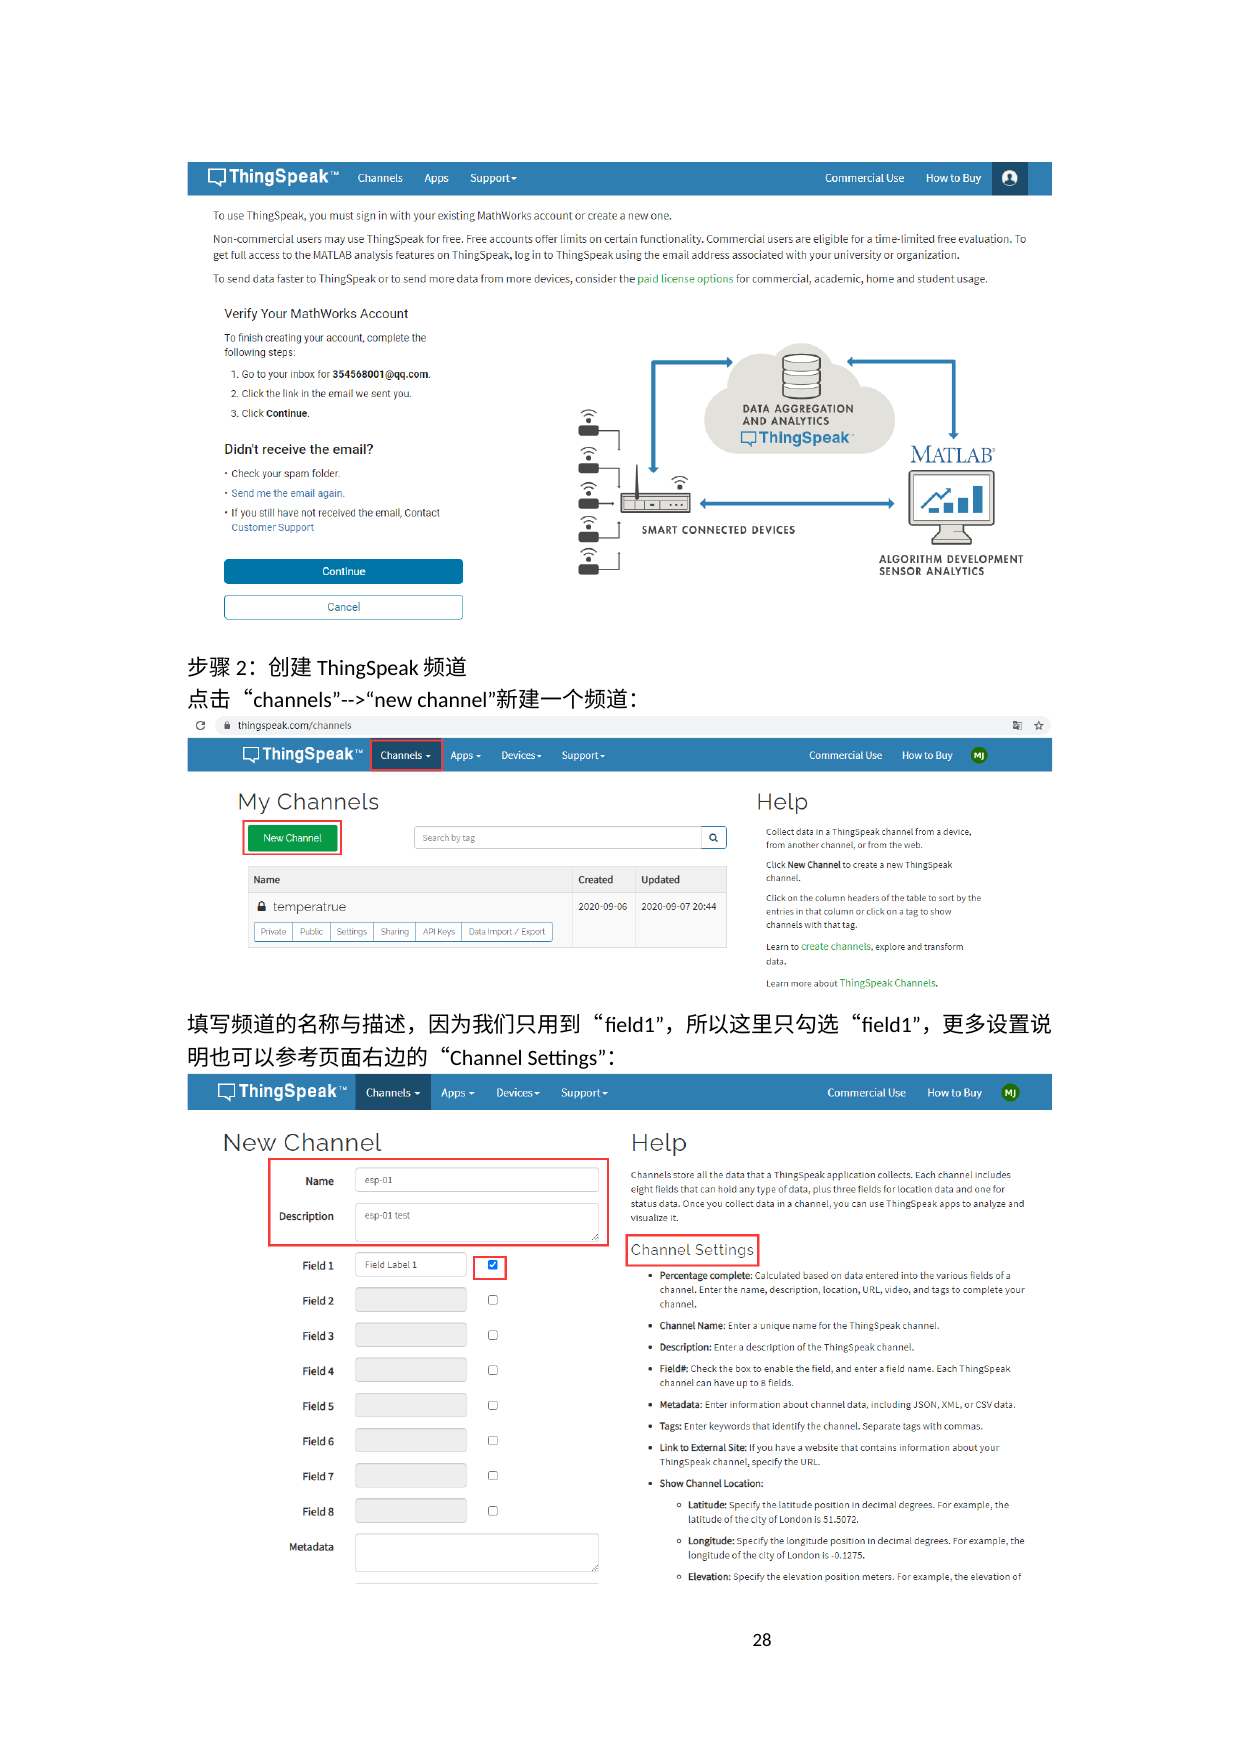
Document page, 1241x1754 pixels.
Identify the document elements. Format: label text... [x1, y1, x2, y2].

picture [187, 714, 1053, 996]
picture [187, 162, 1052, 630]
text 点击“channels”-->“new channel”新建一个频道： [187, 682, 1053, 714]
text 步骤2：创建ThingSpeak频道 [187, 649, 1053, 682]
text 填写频道的名称与描述，因为我们只用到“field1”，所以这里只勾选“field1”，更多设置说明也可以参考页面右边的“Channel Settings”： [187, 1007, 1053, 1072]
picture [187, 1072, 1052, 1584]
